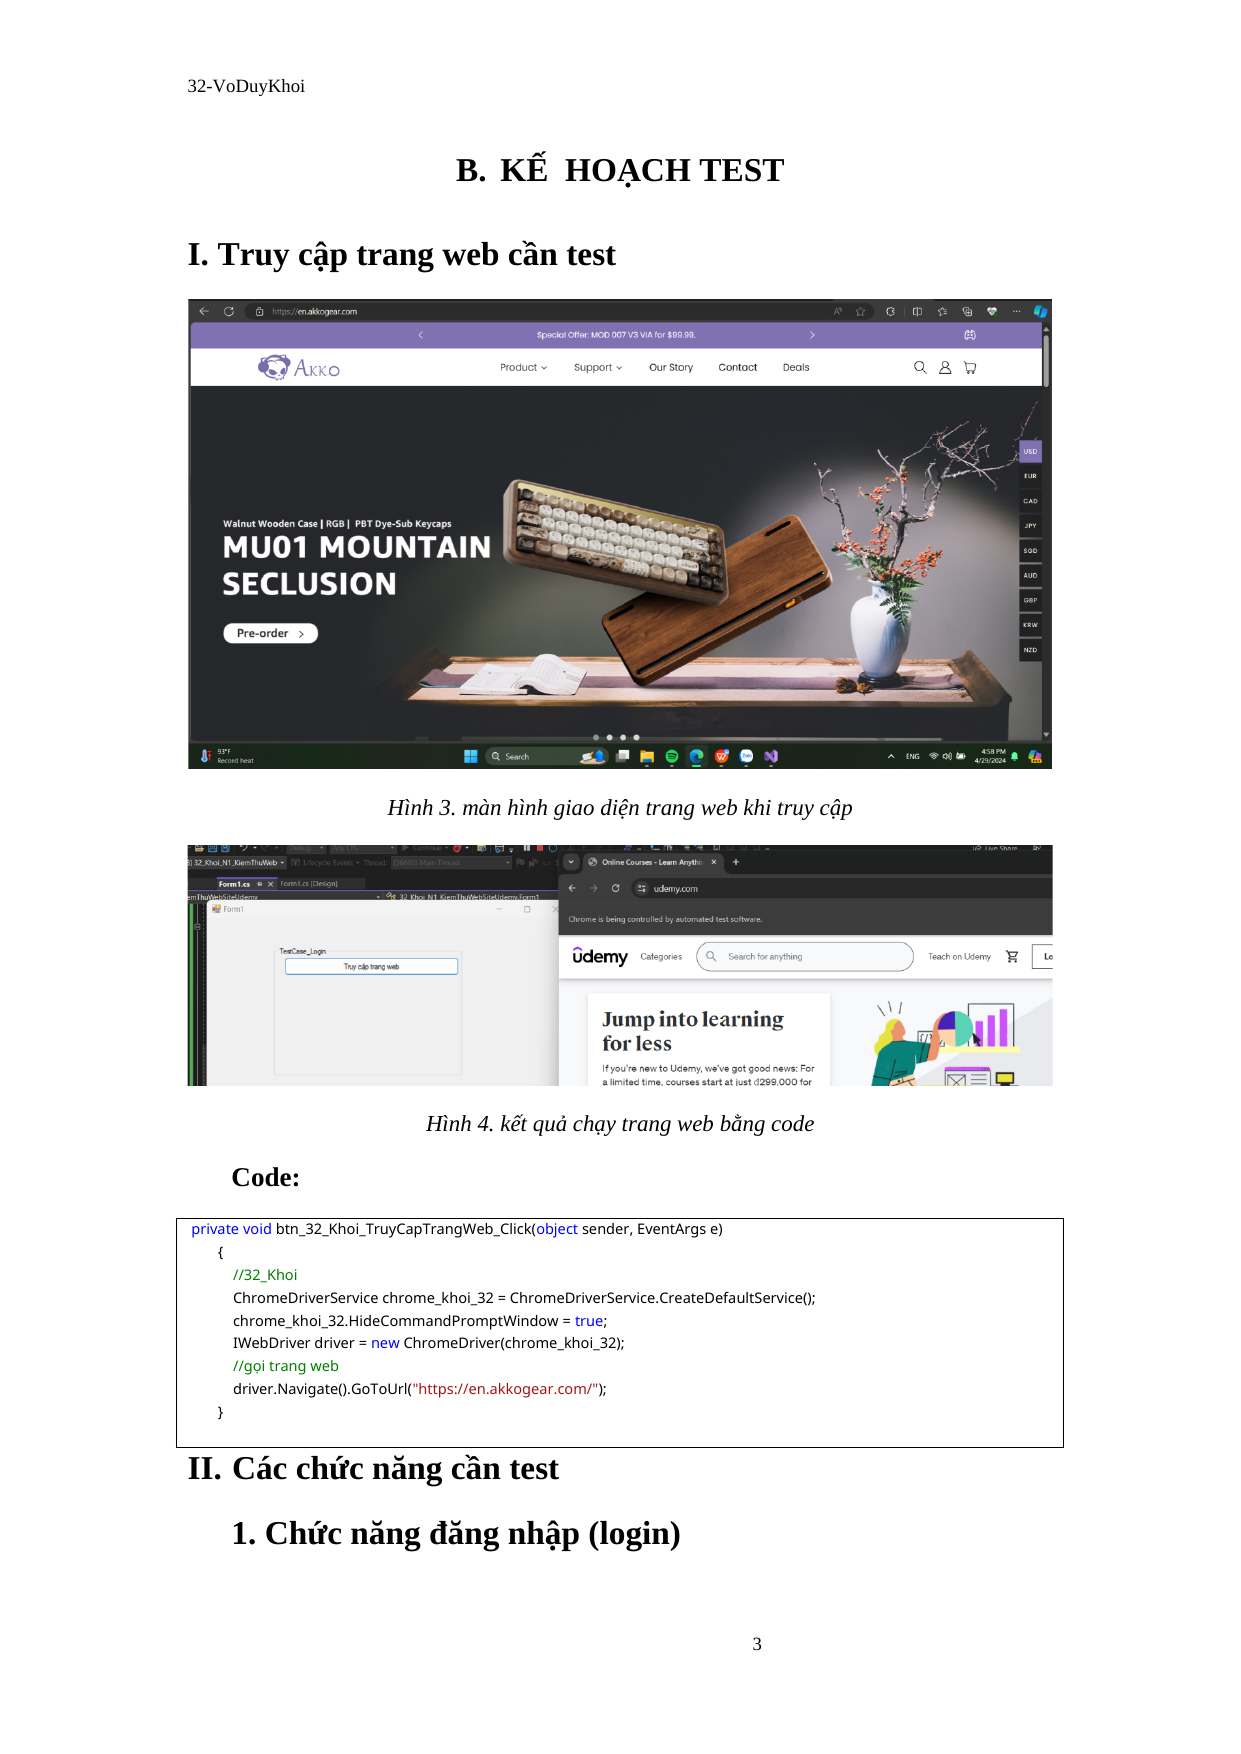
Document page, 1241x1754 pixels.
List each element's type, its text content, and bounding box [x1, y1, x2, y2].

list Hình 4. kết quả chạy trang web bằng code [187, 1111, 1053, 1137]
list Code: [231, 1162, 1053, 1193]
list Hình 3. màn hình giao diện trang web khi truy cập [187, 794, 1053, 820]
list Truy cập trang web cần test [187, 235, 1053, 273]
list KẾ HOẠCH TEST [187, 150, 1053, 188]
picture [188, 299, 1052, 769]
table_header private void btn_32_Khoi_TruyCapTrangWeb_Click(object sender, EventArgs e) { //32_Khoi ChromeDriverService chrome_khoi_32 = ChromeDriverService.CreateDefaultService(); chrome_khoi_32.HideCommandPromptWindow = true; IWebDriver driver = new ChromeDriver(chrome_khoi_32); //gọi trang web driver.Navigate().GoToUrl("https://en.akkogear.com/"); } [177, 1219, 1063, 1447]
list Các chức năng cần test [187, 1448, 1053, 1486]
list Chức năng đăng nhập (login) [231, 1513, 1053, 1551]
picture [187, 845, 1053, 1086]
